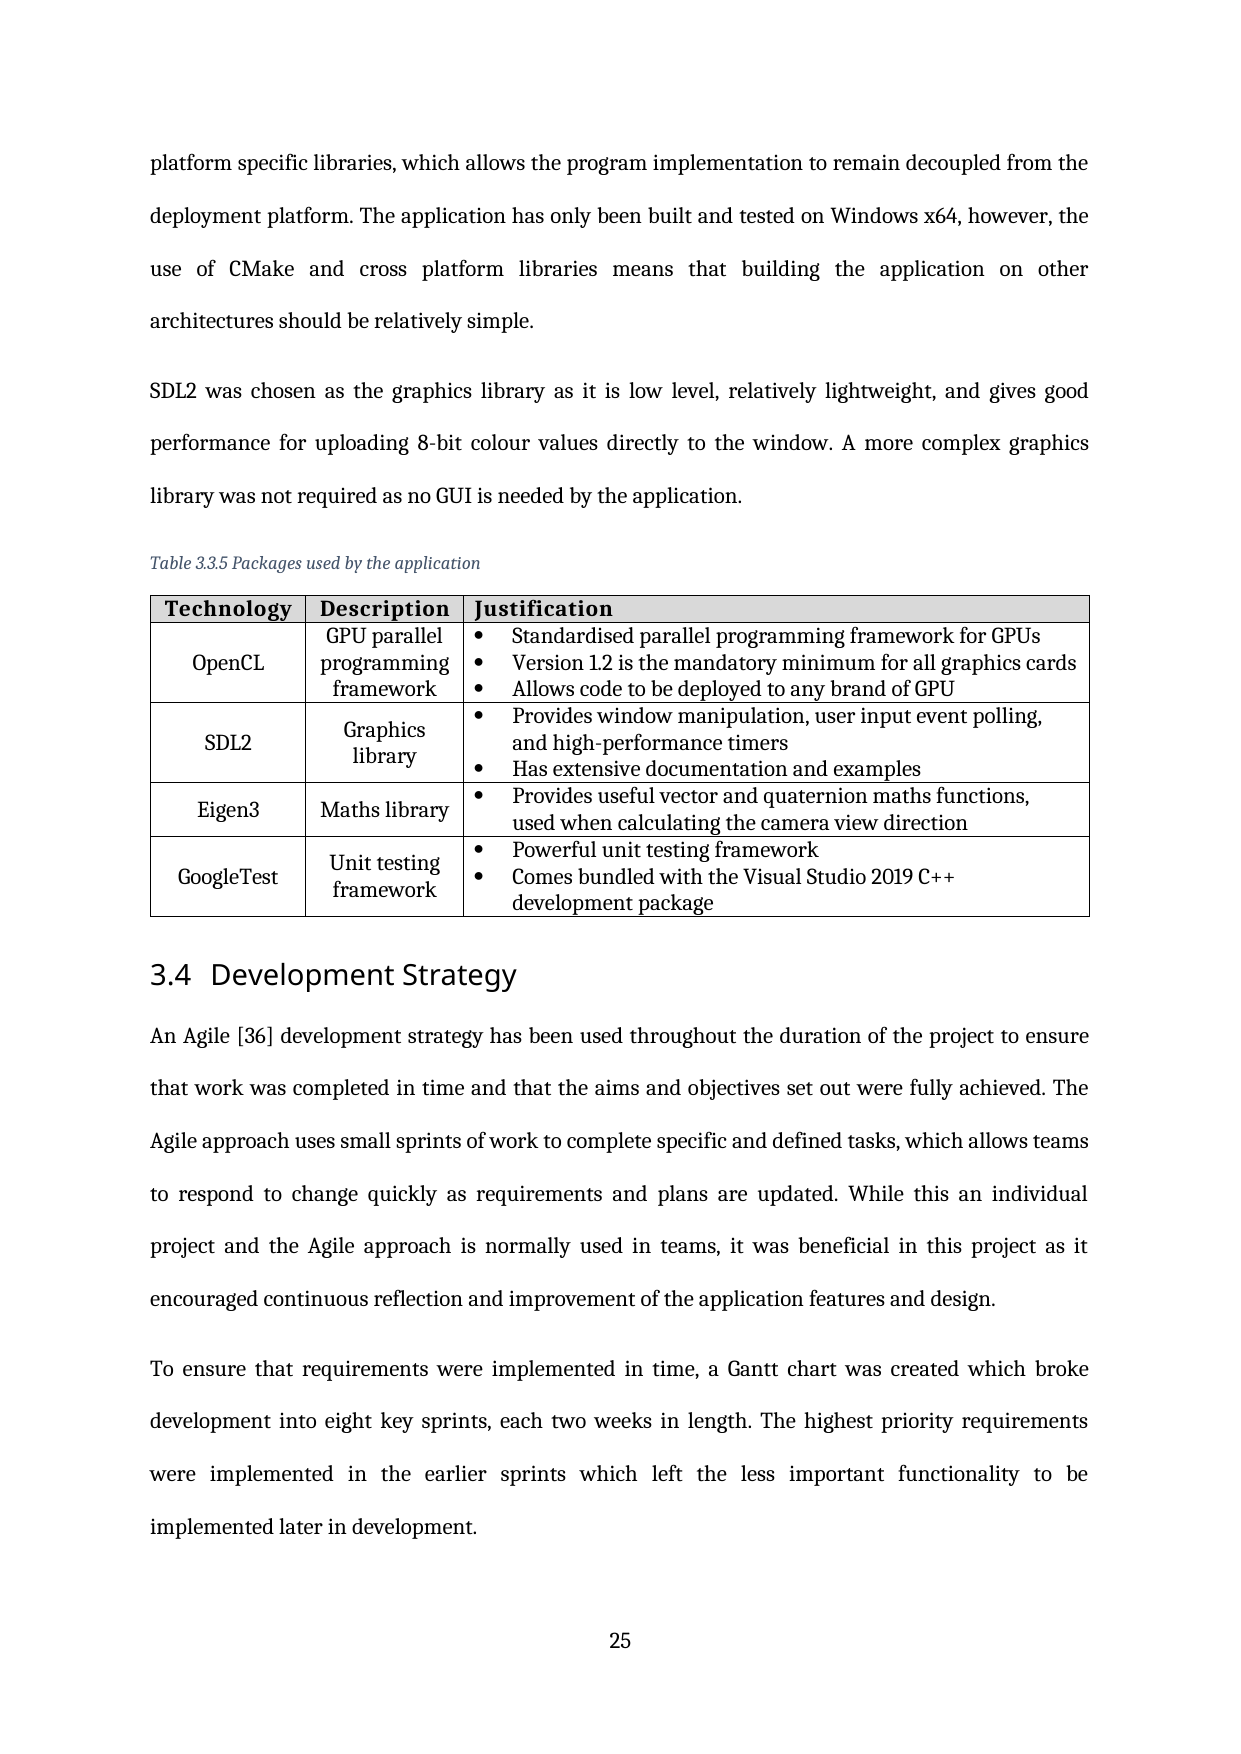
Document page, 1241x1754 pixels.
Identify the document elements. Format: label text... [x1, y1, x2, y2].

table_cell GPU parallel programming framework [306, 623, 463, 702]
table_cell Unit testing framework [306, 837, 463, 916]
table_cell SDL2 [151, 703, 305, 782]
table_header Justification [464, 596, 1089, 622]
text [150, 150, 1090, 334]
text To ensure that requirements were implemented in time, a Gantt chart was created which broke development into eight key sprints, each two weeks in length. The highest priority requirements were implemented in the earlier sprints which left the less important functionality to be implemented later in development. [150, 1355, 1090, 1540]
table_cell Eigen3 [151, 783, 305, 836]
table_cell GoogleTest [151, 837, 305, 916]
table_header Technology [151, 596, 305, 622]
table_cell Powerful unit testing framework Comes bundled with the Visual Studio 2019 C++ development package [464, 837, 1089, 916]
table_cell Maths library [306, 783, 463, 836]
table_cell Provides window manipulation, user input event polling, and high-performance timers Has extensive documentation and examples [464, 703, 1089, 782]
table_cell Graphics library [306, 703, 463, 782]
subtitle Development Strategy [150, 955, 1090, 994]
table_cell OpenCL [151, 623, 305, 702]
text An Agile development strategy has been used throughout the duration of the project to ensure that work was completed in time and that the aims and objectives set out were fully achieved. The Agile approach uses small sprints of work to complete specific and defined tasks, which allows teams to respond to change quickly as requirements and plans are updated. While this an individual project and the Agile approach is normally used in teams, it was beneficial in this project as it encouraged continuous reflection and improvement of the application features and design. [150, 1022, 1090, 1312]
table_cell Provides useful vector and quaternion maths functions, used when calculating the camera view direction [464, 783, 1089, 836]
table_cell Standardised parallel programming framework for GPUs Version 1.2 is the mandatory minimum for all graphics cards Allows code to be deployed to any brand of GPU [464, 623, 1089, 702]
text SDL2 was chosen as the graphics library as it is low level, relatively lightweight, and gives good performance for uploading 8-bit colour values directly to the window. A more complex graphics library was not required as no GUI is needed by the application. [150, 377, 1090, 509]
table_header Description [306, 596, 463, 622]
